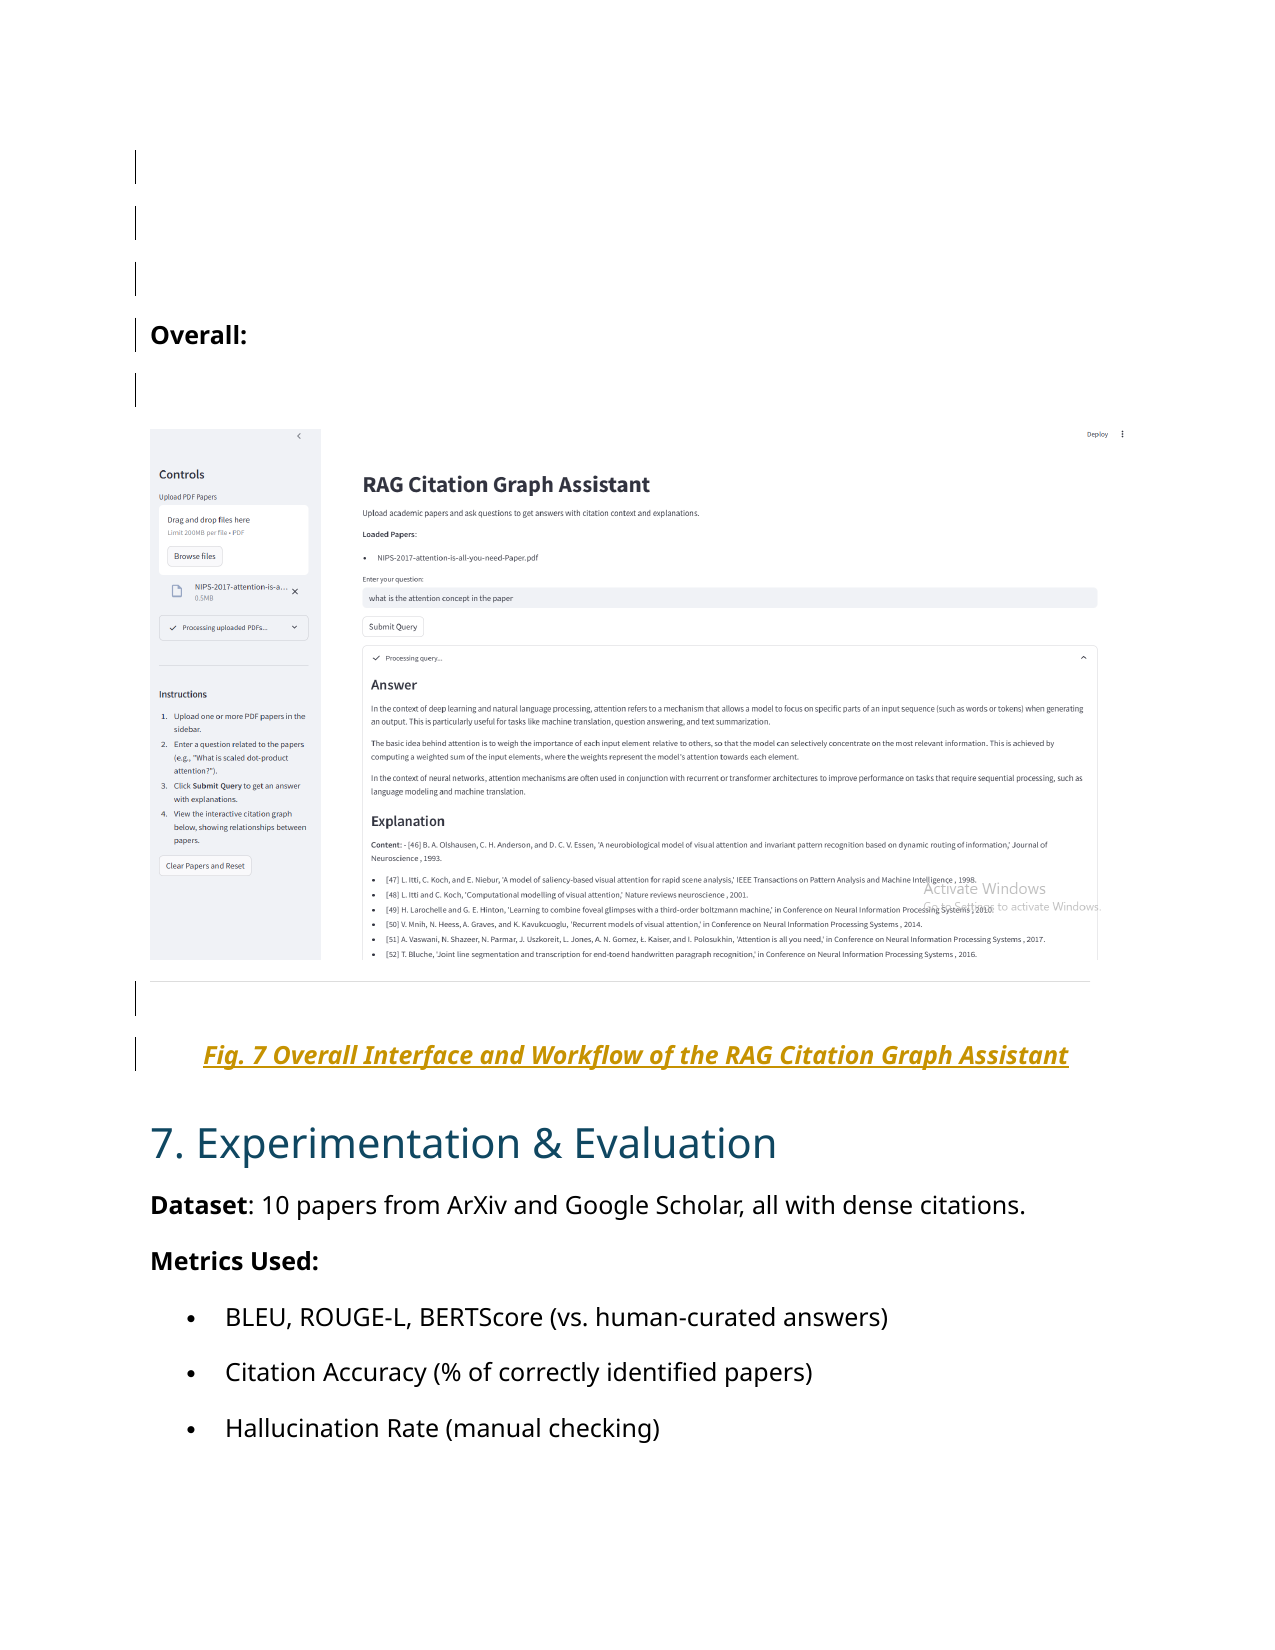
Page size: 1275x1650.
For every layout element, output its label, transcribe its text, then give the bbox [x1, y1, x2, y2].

text Overall: [150, 317, 1125, 352]
text Dataset: 10 papers from ArXiv and Google Scholar, all with dense citations. [150, 1187, 1125, 1222]
list Hallucination Rate (manual checking) [187, 1411, 1125, 1445]
picture [150, 429, 1125, 960]
list Citation Accuracy (% of correctly identified papers) [187, 1355, 1125, 1389]
list BLEU, ROUGE-L, BERTScore (vs. human-curated answers) [187, 1299, 1125, 1333]
text Metrics Used: [150, 1243, 1125, 1277]
subtitle 7. Experimentation & Evaluation [150, 1114, 1125, 1171]
